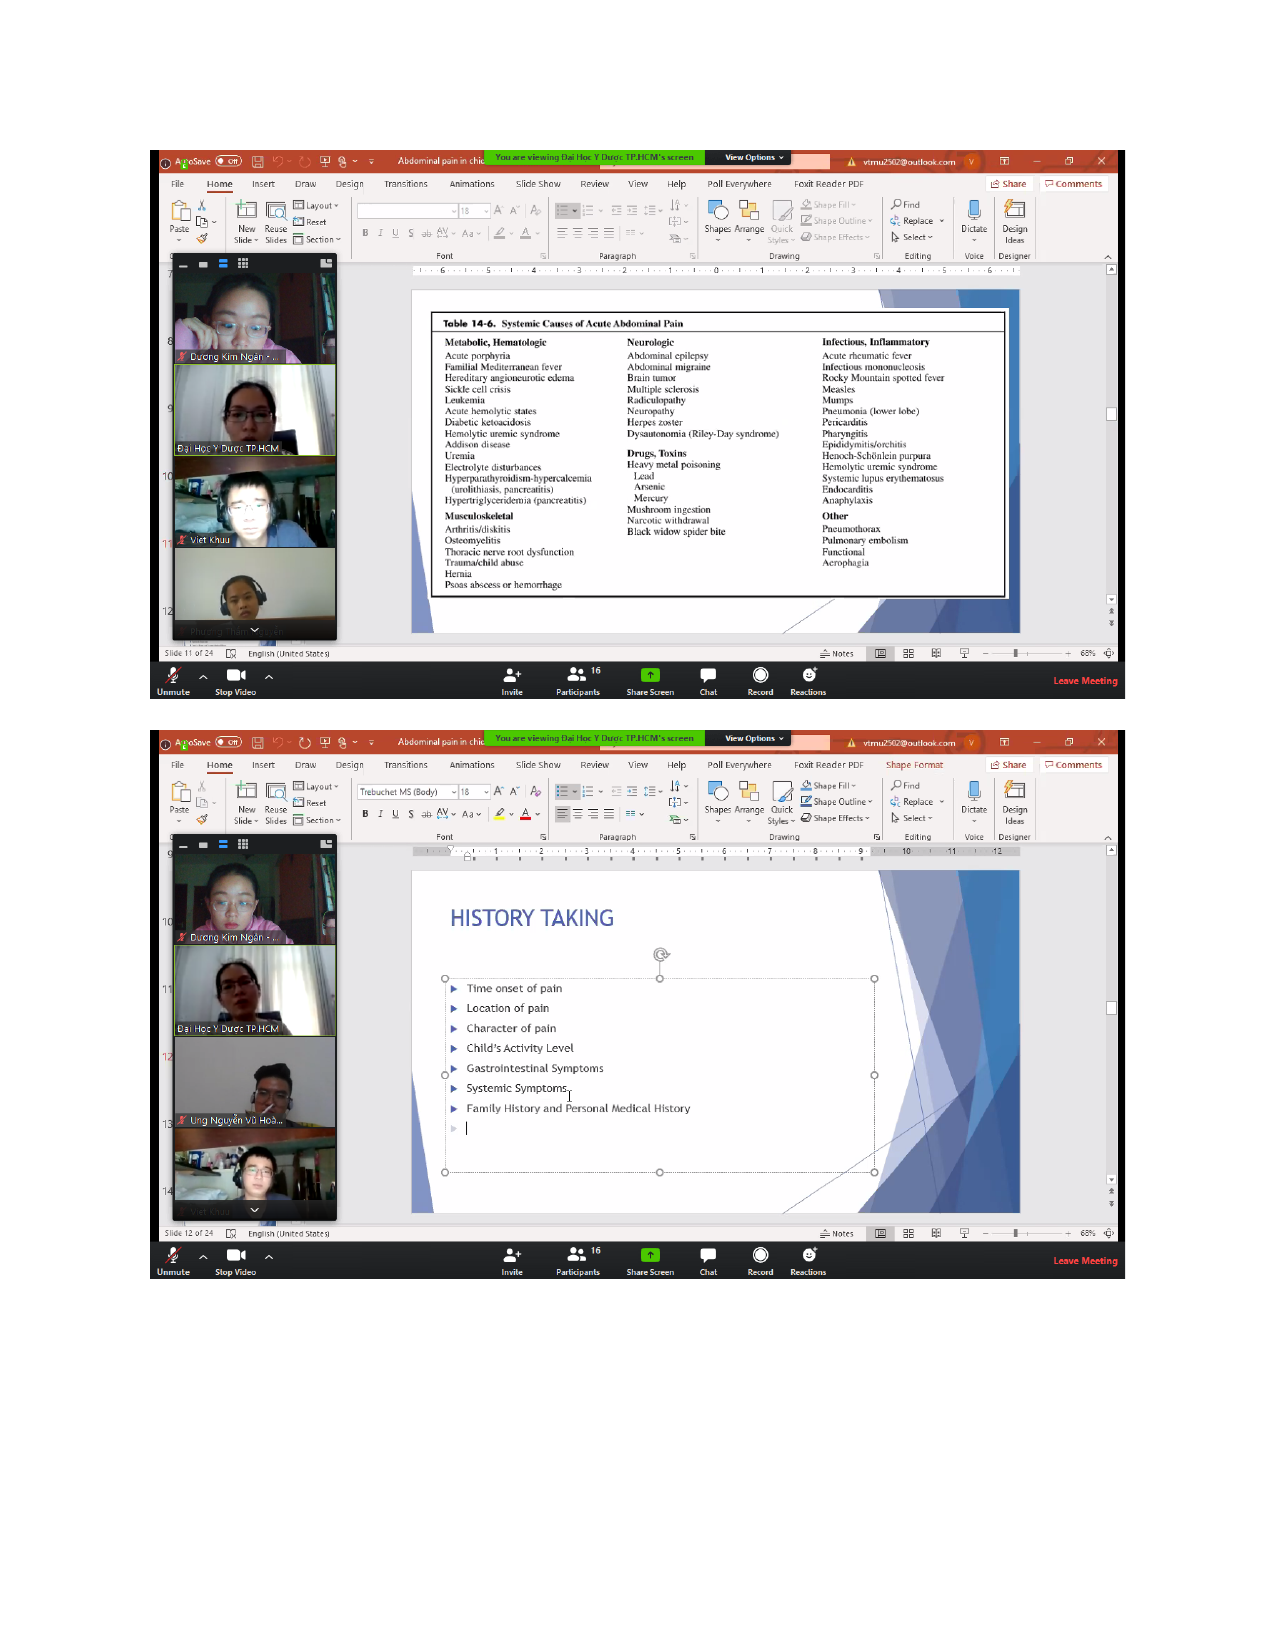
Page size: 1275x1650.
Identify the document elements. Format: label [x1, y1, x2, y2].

picture [150, 150, 1125, 699]
picture [150, 730, 1125, 1279]
